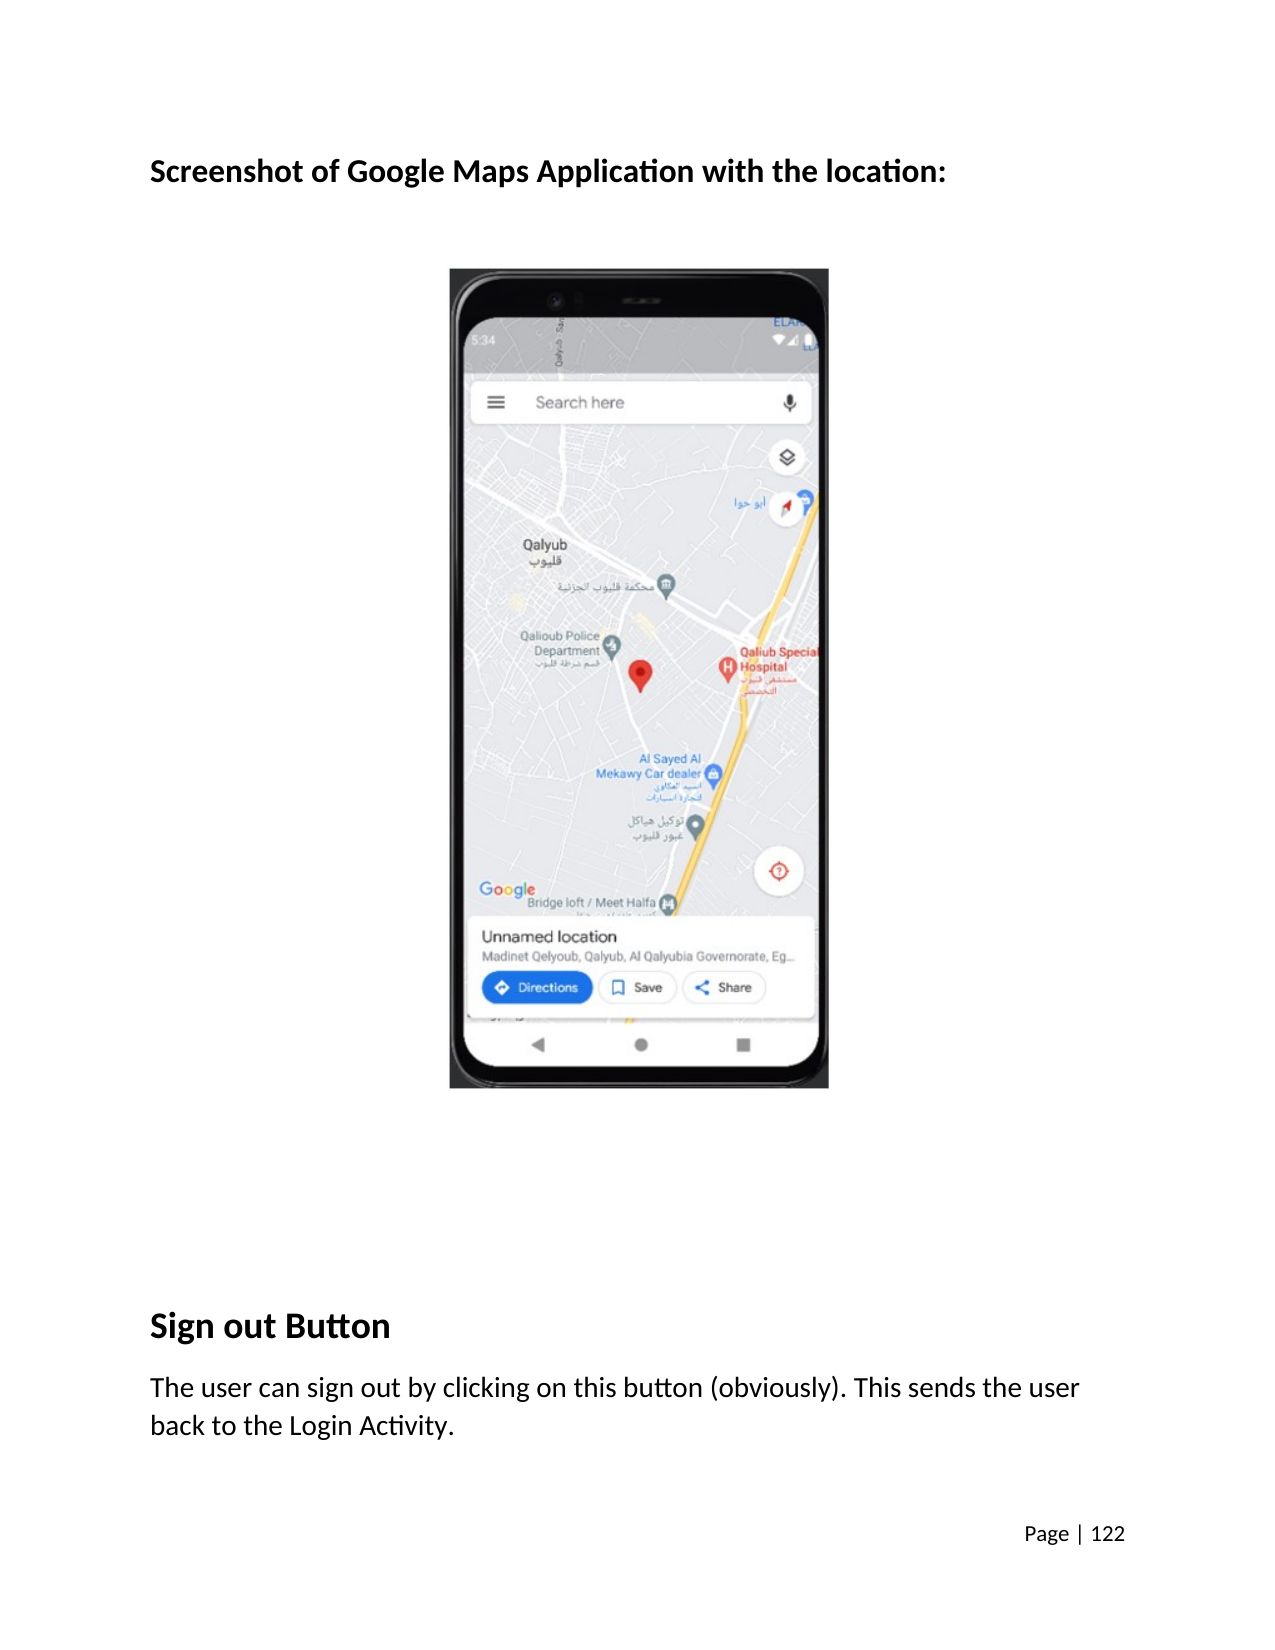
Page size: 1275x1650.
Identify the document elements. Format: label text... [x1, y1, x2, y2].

text Sign out Button [150, 1302, 1125, 1348]
text The user can sign out by clicking on this button (obviously). This sends the user back to the Login Activity. [150, 1369, 1125, 1443]
picture [446, 265, 829, 1091]
text Screenshot of Google Maps Application with the location: [150, 150, 1125, 191]
